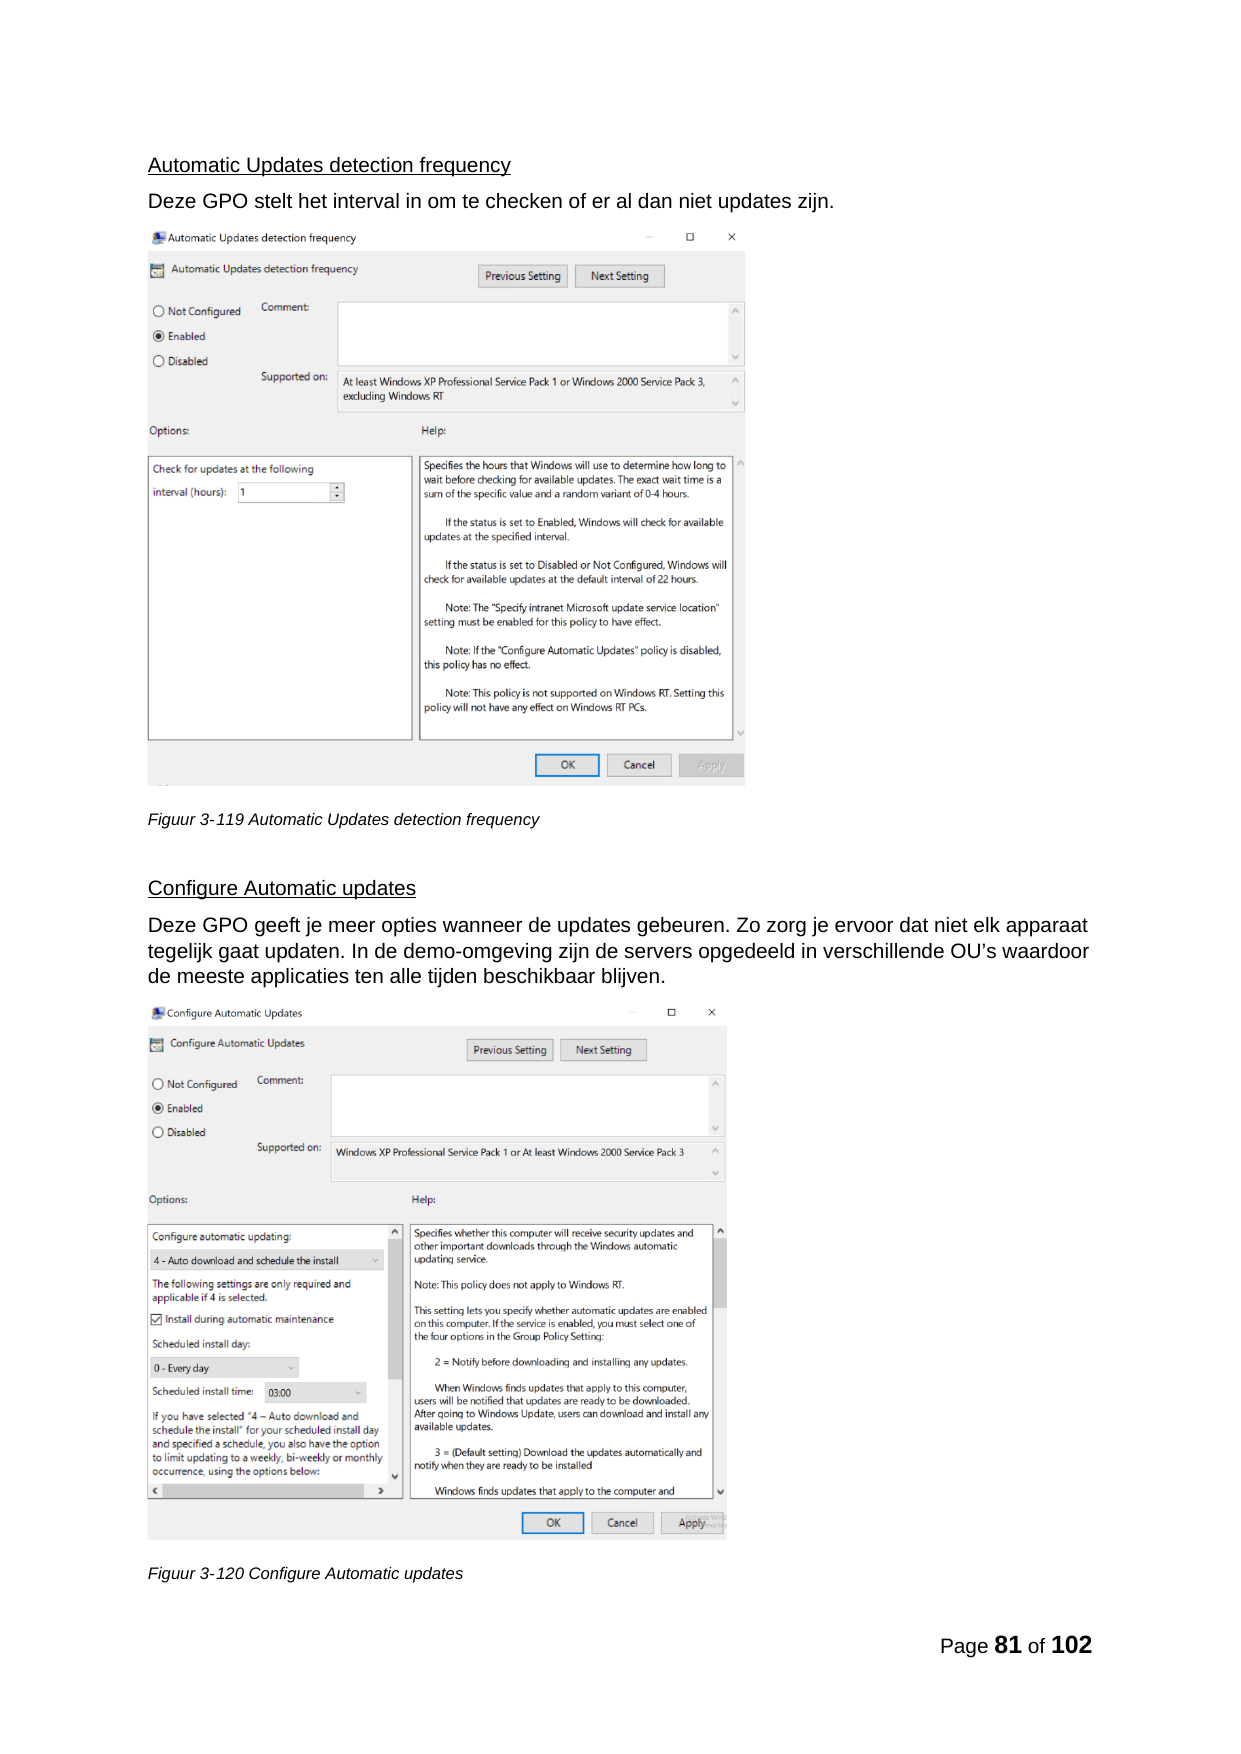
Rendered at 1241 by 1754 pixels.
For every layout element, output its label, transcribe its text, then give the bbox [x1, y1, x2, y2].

text Deze GPO geeft je meer opties wanneer de updates gebeuren. Zo zorg je ervoor dat niet elk apparaat tegelijk gaat updaten. In de demo-omgeving zijn de servers opgedeeld in verschillende OU’s waardoor de meeste applicaties ten alle tijden beschikbaar blijven. [148, 913, 1092, 988]
picture [147, 227, 746, 786]
picture [147, 1002, 727, 1540]
text Configure Automatic updates [148, 871, 1092, 900]
text Automatic Updates detection frequency [148, 148, 1092, 177]
text Deze GPO stelt het interval in om te checken of er al dan niet updates zijn. [148, 189, 1092, 213]
